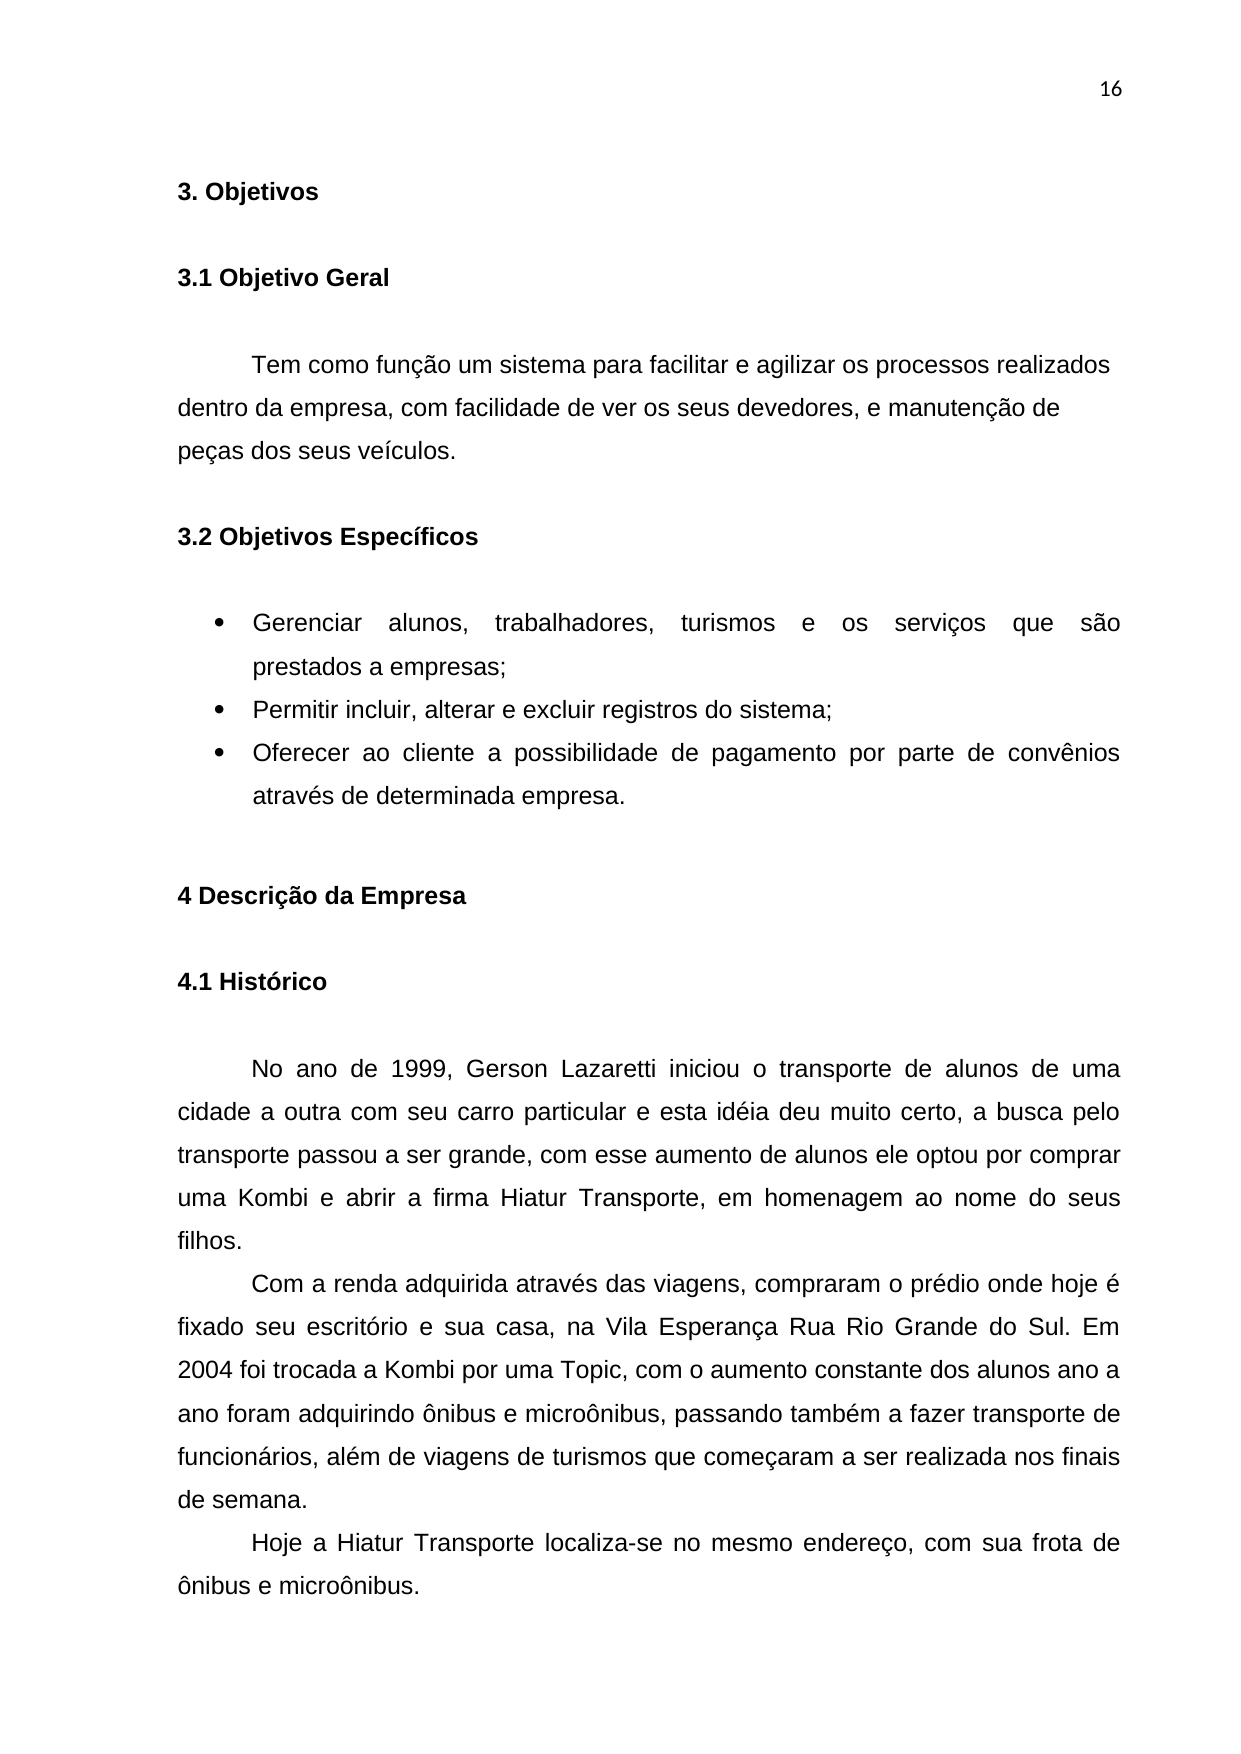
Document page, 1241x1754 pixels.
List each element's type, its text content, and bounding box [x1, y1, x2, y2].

text Tem como função um sistema para facilitar e agilizar os processos realizados dentro da empresa, com facilidade de ver os seus devedores, e manutenção de peças dos seus veículos. [177, 350, 1122, 465]
list Gerenciar alunos, trabalhadores, turismos e os serviços que são prestados a empresas; [215, 608, 1122, 680]
text 3.2 Objetivos Específicos [177, 522, 1122, 551]
text 3. Objetivos [177, 177, 1122, 206]
list Permitir incluir, alterar e excluir registros do sistema; [215, 695, 1122, 724]
text 3.1 Objetivo Geral [177, 263, 1122, 292]
text 4 Descrição da Empresa [177, 881, 1122, 910]
list Oferecer ao cliente a possibilidade de pagamento por parte de convênios através de determinada empresa. [215, 738, 1122, 810]
text 4.1 Histórico [177, 967, 1122, 996]
text No ano de 1999, Gerson Lazaretti iniciou o transporte de alunos de uma cidade a outra com seu carro particular e esta idéia deu muito certo, a busca pelo transporte passou a ser grande, com esse aumento de alunos ele optou por comprar uma Kombi e abrir a firma Hiatur Transporte, em homenagem ao nome do seus filhos. [177, 1054, 1122, 1255]
text Com a renda adquirida através das viagens, compraram o prédio onde hoje é fixado seu escritório e sua casa, na Vila Esperança Rua Rio Grande do Sul. Em 2004 foi trocada a Kombi por uma Topic, com o aumento constante dos alunos ano a ano foram adquirindo ônibus e microônibus, passando também a fazer transporte de funcionários, além de viagens de turismos que começaram a ser realizada nos finais de semana. [177, 1269, 1122, 1514]
text Hoje a Hiatur Transporte localiza-se no mesmo endereço, com sua frota de ônibus e microônibus. [177, 1528, 1122, 1600]
